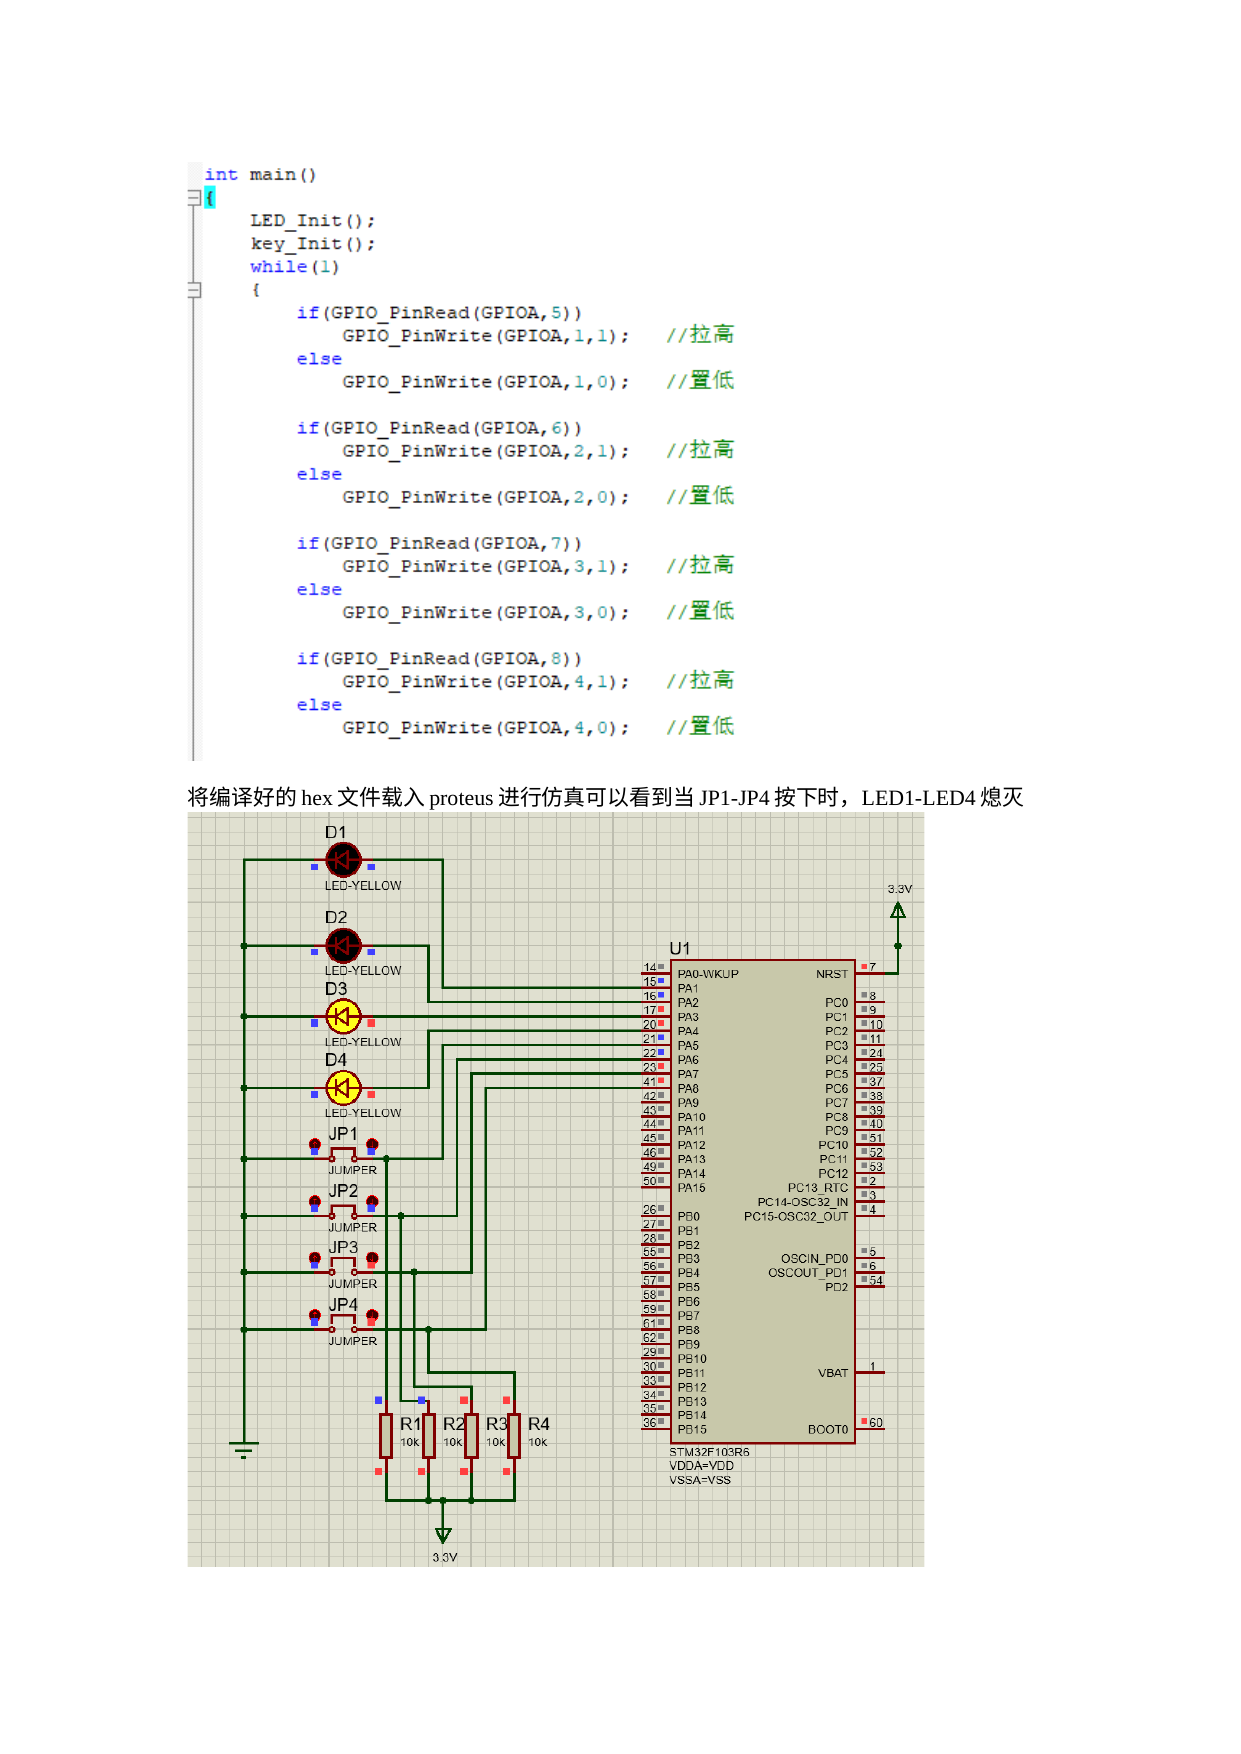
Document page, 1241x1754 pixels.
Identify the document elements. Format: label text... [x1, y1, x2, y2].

picture [187, 162, 754, 761]
text 将编译好的hex文件载入proteus进行仿真可以看到当JP1-JP4按下时，LED1-LED4熄灭 [187, 779, 1053, 812]
picture [187, 812, 925, 1567]
